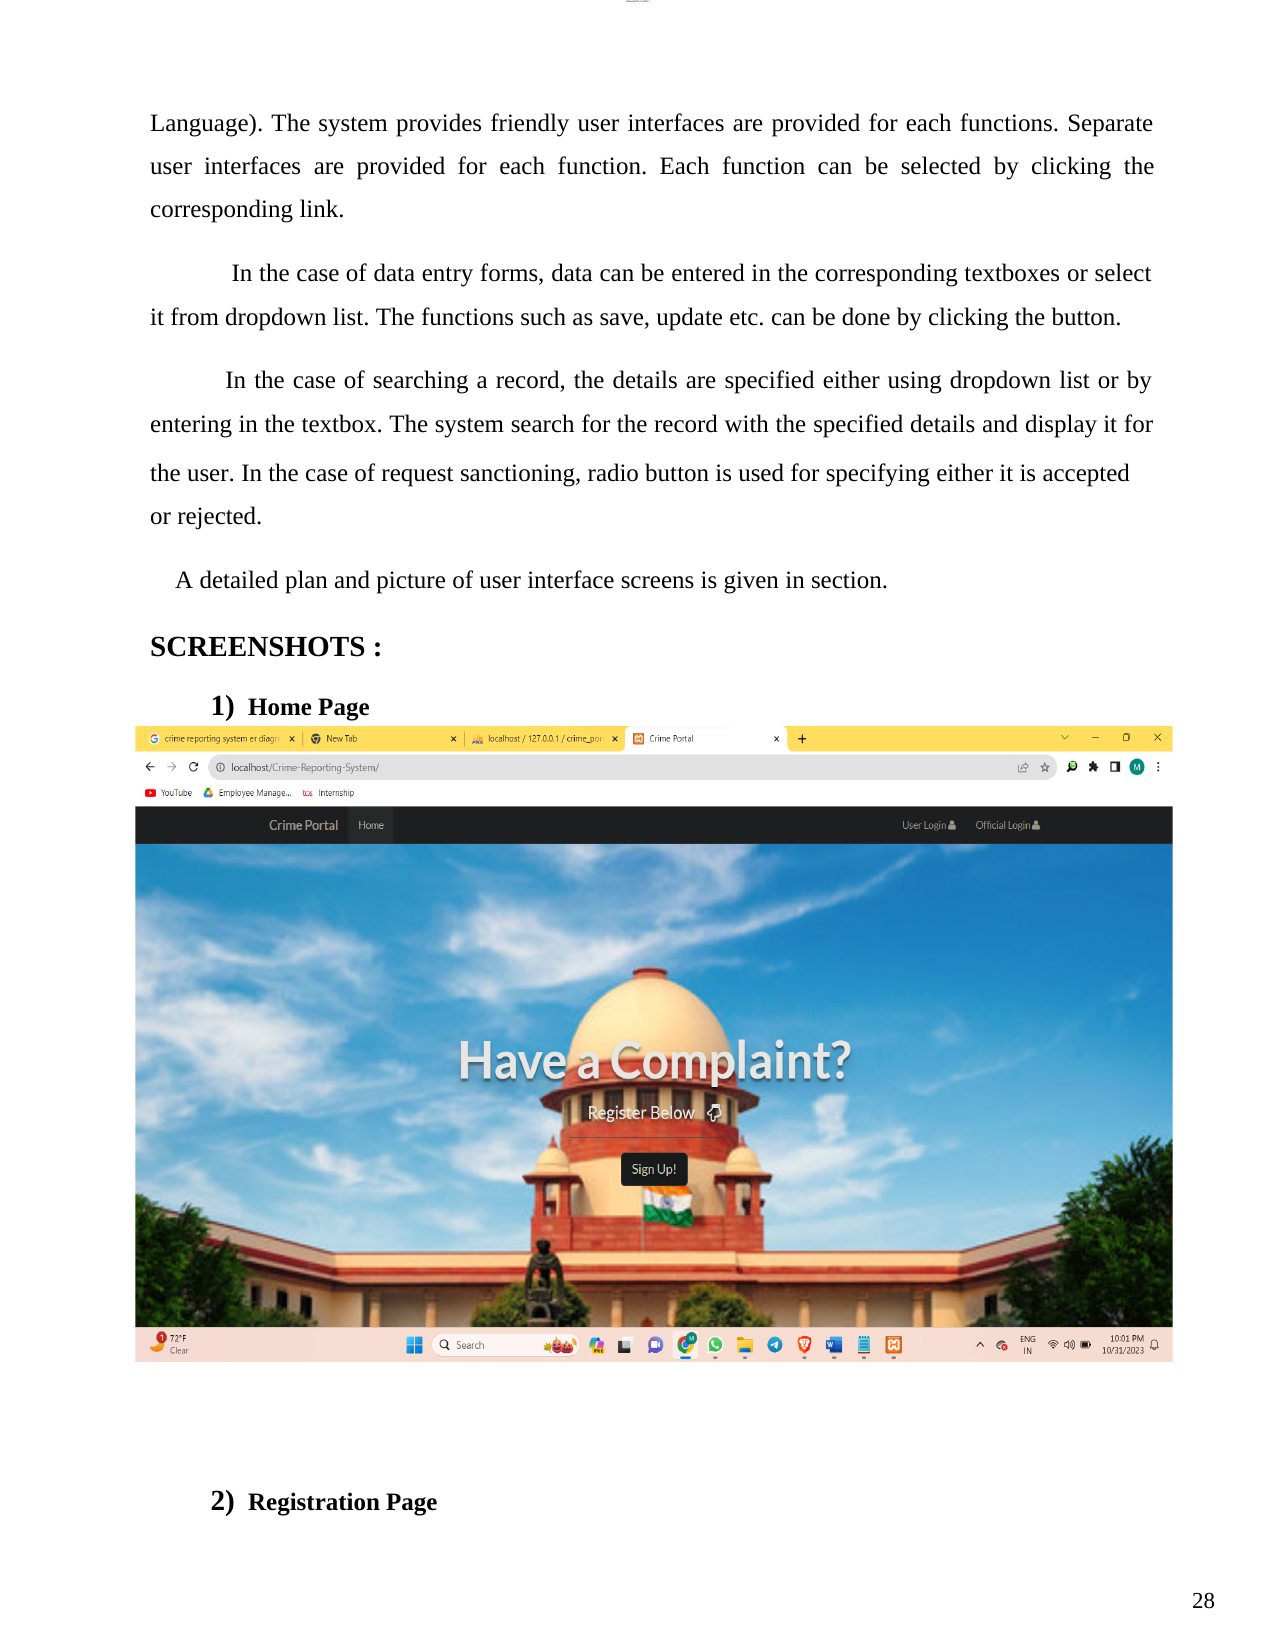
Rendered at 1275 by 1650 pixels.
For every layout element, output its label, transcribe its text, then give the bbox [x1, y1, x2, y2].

text In the case of data entry forms, data can be entered in the corresponding textboxes or select it from dropdown list. The functions such as save, update etc. can be done by clicking the button. [150, 258, 1153, 331]
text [150, 108, 1155, 223]
picture [135, 726, 1173, 1362]
text In the case of searching a record, the details are specified either using dropdown list or by entering in the textbox. The system search for the record with the specified details and display it for [150, 366, 1154, 437]
text SCREENSHOTS : [150, 629, 1214, 662]
list Home Page [210, 688, 1214, 721]
text A detailed plan and picture of user interface screens is given in section. [175, 565, 1214, 594]
text the user. In the case of request sanctioning, radio button is used for specifying either it is accepted or rejected. [150, 458, 1154, 530]
list Registration Page [210, 1483, 1214, 1517]
